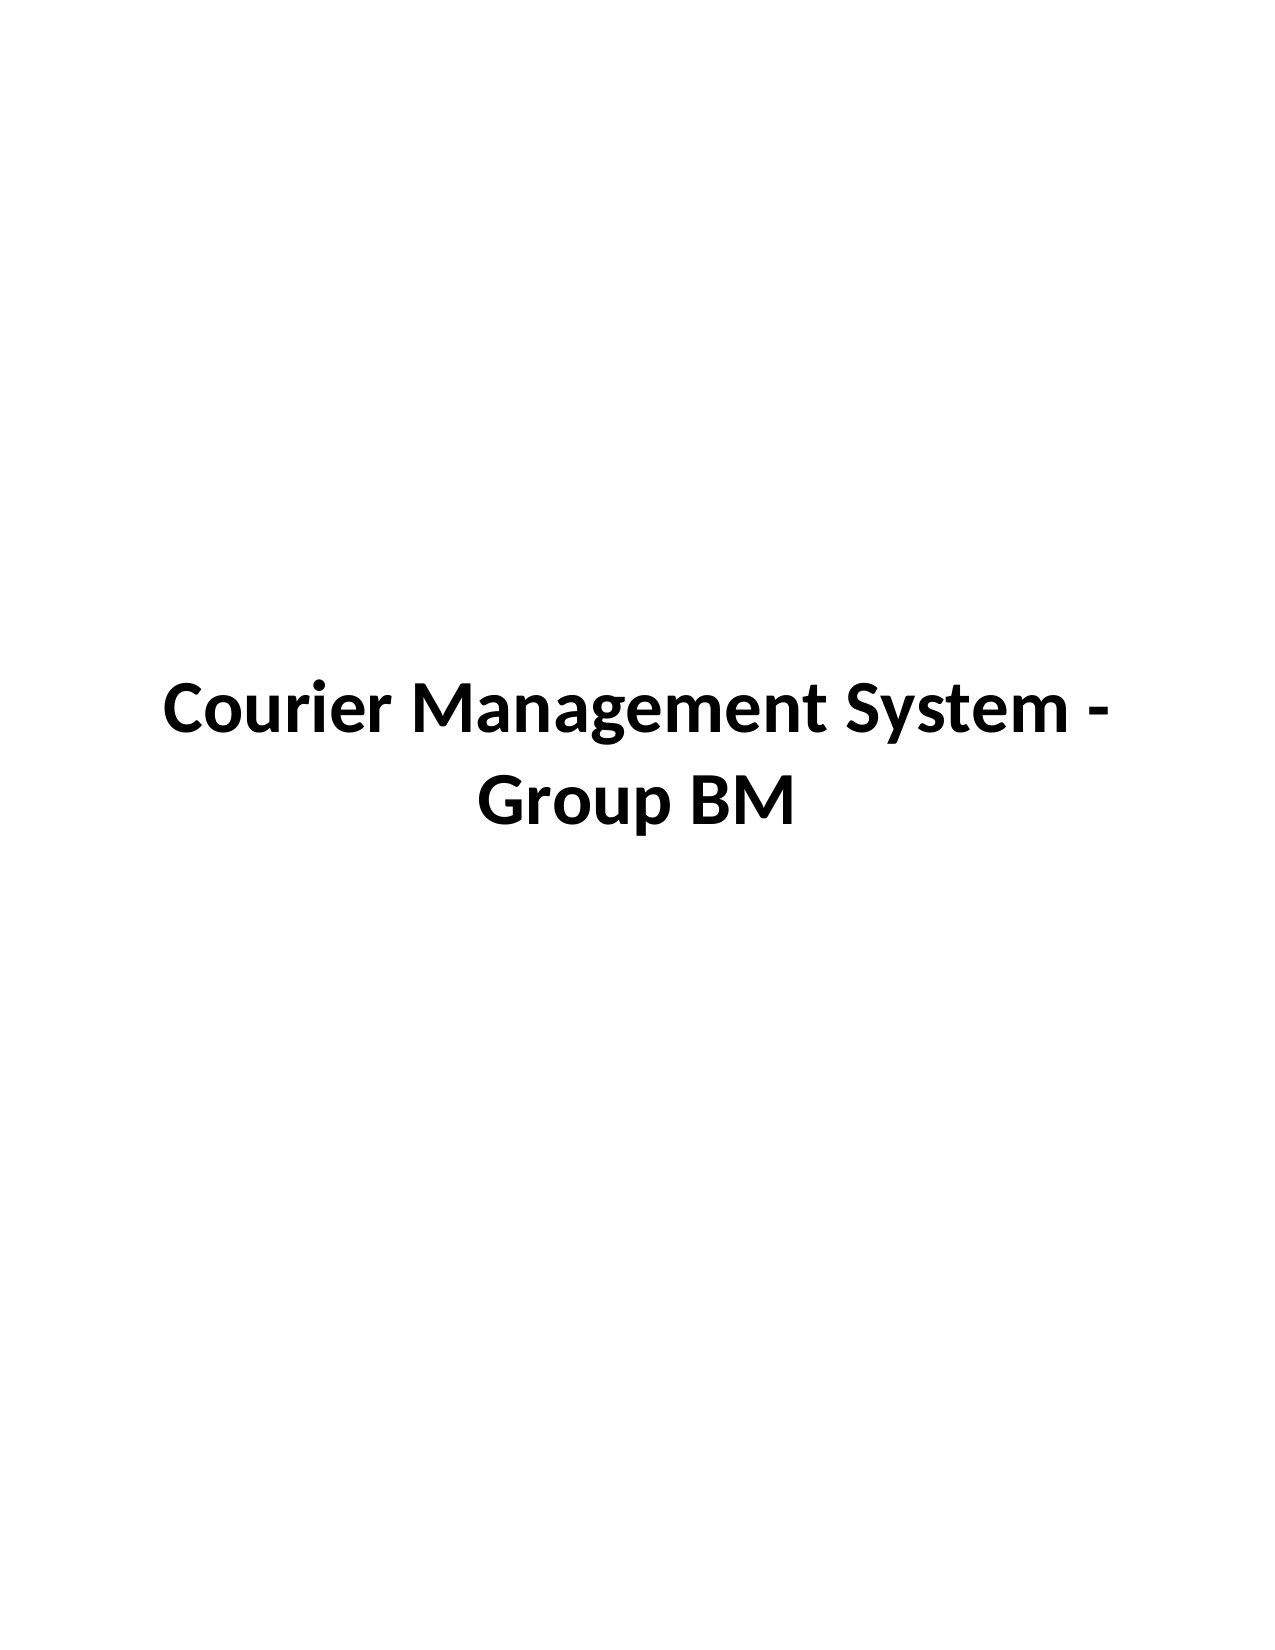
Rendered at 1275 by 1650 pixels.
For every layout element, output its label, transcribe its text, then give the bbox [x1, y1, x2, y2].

title Courier Management System - Group BM [150, 660, 1125, 843]
